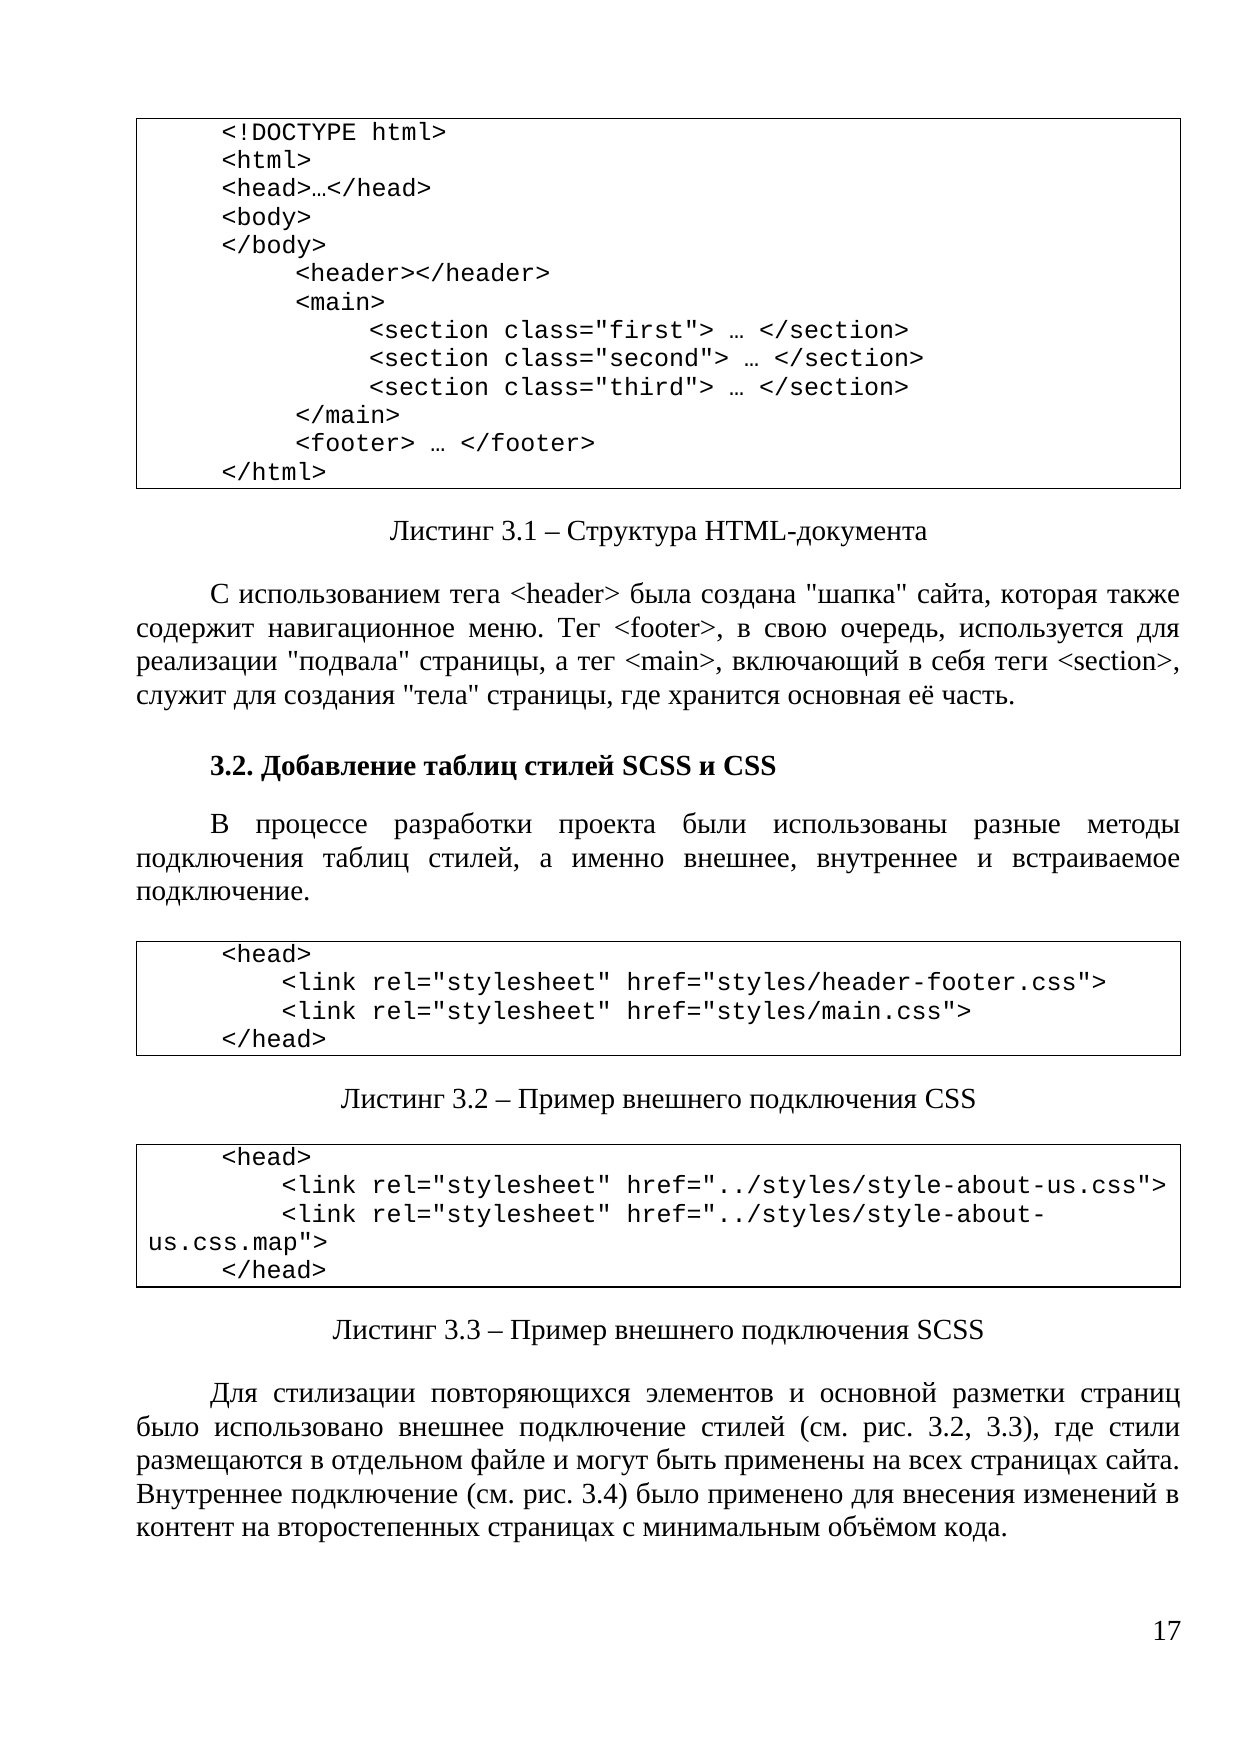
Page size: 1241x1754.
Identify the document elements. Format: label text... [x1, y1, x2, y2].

text В процессе разработки проекта были использованы разные методы подключения таблиц стилей, а именно внешнее, внутреннее и встраиваемое подключение. [136, 806, 1181, 907]
text С использованием тега <header> была создана "шапка" сайта, которая также содержит навигационное меню. Тег <footer>, в свою очередь, используется для реализации "подвала" страницы, а тег <main>, включающий в себя теги <section>, служит для создания "тела" страницы, где хранится основная её часть. [136, 576, 1181, 710]
text 3.2. Добавление таблиц стилей SCSS и CSS [136, 748, 1181, 781]
text Листинг 3.1 – Структура HTML-документа [136, 513, 1181, 547]
text Листинг 3.3 – Пример внешнего подключения SCSS [136, 1312, 1181, 1346]
table_header <!DOCTYPE html> <html> <head>…</head> <body> </body> <header></header> <main> <section class="first"> … </section> <section class="second"> … </section> <section class="third"> … </section> </main> <footer> … </footer> </html> [137, 119, 1180, 487]
text Листинг 3.2 – Пример внешнего подключения CSS [136, 1081, 1181, 1114]
table_header <head> <link rel="stylesheet" href="styles/header-footer.css"> <link rel="stylesheet" href="styles/main.css"> </head> [137, 942, 1180, 1055]
text Для стилизации повторяющихся элементов и основной разметки страниц было использовано внешнее подключение стилей (см. рис. 3.2, 3.3), где стили размещаются в отдельном файле и могут быть применены на всех страницах сайта. Внутреннее подключение (см. рис. 3.4) было применено для внесения изменений в контент на второстепенных страницах с минимальным объёмом кода. [136, 1375, 1181, 1543]
table_header <head> <link rel="stylesheet" href="../styles/style-about-us.css"> <link rel="stylesheet" href="../styles/style-about-us.css.map"> </head> [137, 1145, 1180, 1286]
